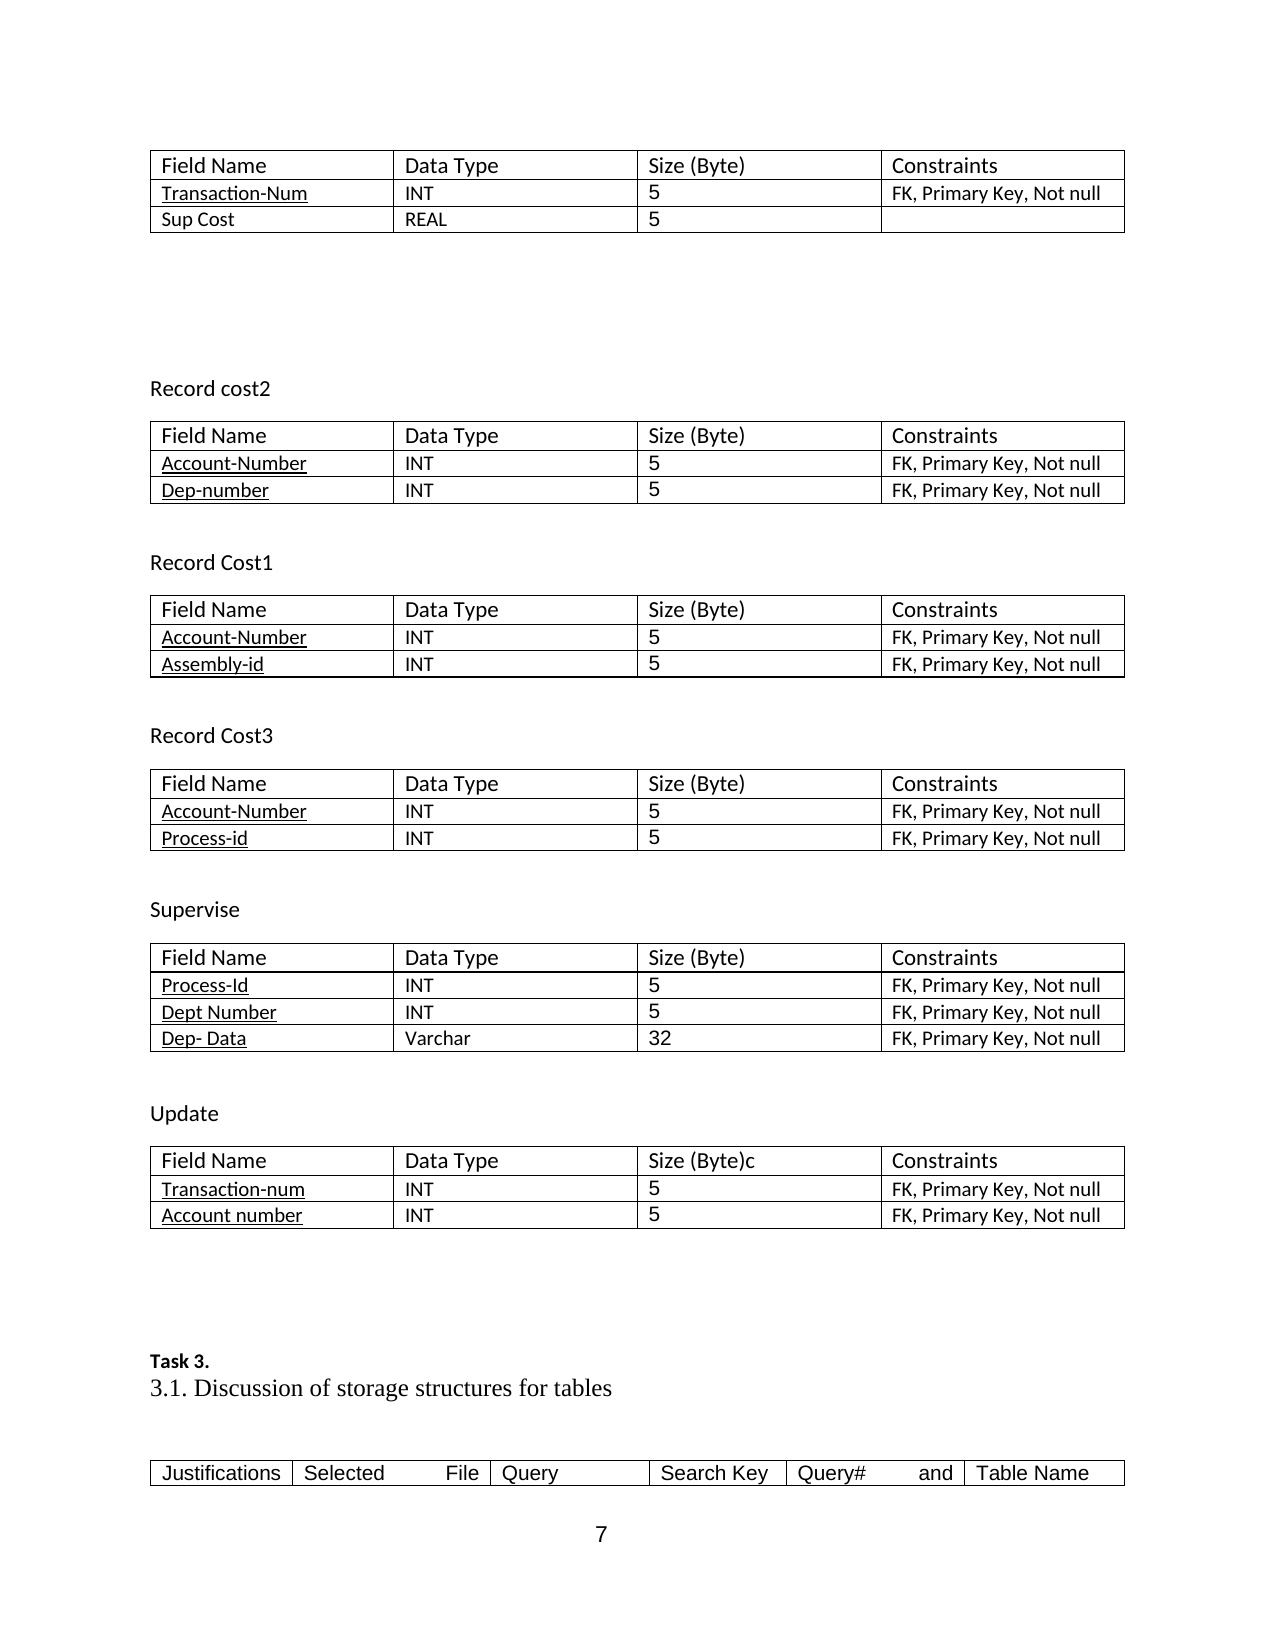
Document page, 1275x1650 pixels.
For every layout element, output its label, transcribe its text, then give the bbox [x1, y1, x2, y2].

table_header Data Type [394, 422, 637, 449]
table_cell FK, Primary Key, Not null [882, 625, 1124, 650]
table_header Field Name [151, 1147, 393, 1175]
table_cell Account-Number [151, 451, 393, 476]
table_cell FK, Primary Key, Not null [882, 799, 1124, 824]
table_header Data Type [394, 151, 637, 179]
table_cell INT [394, 1202, 637, 1228]
table_cell REAL [394, 207, 637, 232]
table_cell Account number [151, 1202, 393, 1228]
table_cell FK, Primary Key, Not null [882, 999, 1124, 1024]
table_header Data Type [394, 1147, 637, 1175]
table_cell Process-Id [151, 973, 393, 998]
table_header Field Name [151, 596, 393, 623]
table_cell FK, Primary Key, Not null [882, 973, 1124, 998]
table_cell FK, Primary Key, Not null [882, 1176, 1124, 1201]
table_cell FK, Primary Key, Not null [882, 477, 1124, 502]
table_cell 5 [638, 825, 881, 850]
table_cell INT [394, 451, 637, 476]
table_header Data Type [394, 596, 637, 623]
table_header Justifications [151, 1461, 292, 1484]
table_cell 32 [638, 1025, 881, 1051]
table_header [293, 1461, 490, 1484]
table_cell 5 [638, 799, 881, 824]
table_header Query Frequency [491, 1461, 649, 1484]
table_cell INT [394, 799, 637, 824]
table_cell INT [394, 999, 637, 1024]
table_cell FK, Primary Key, Not null [882, 1202, 1124, 1228]
table_header Size (Byte) [638, 944, 881, 971]
table_cell Varchar [394, 1025, 637, 1051]
table_cell 5 [638, 625, 881, 650]
table_cell INT [394, 825, 637, 850]
table_cell 5 [638, 651, 881, 676]
table_header Field Name [151, 151, 393, 179]
table_header Size (Byte) [638, 151, 881, 179]
table_cell 5 [638, 477, 881, 502]
table_header Field Name [151, 770, 393, 797]
table_cell INT [394, 180, 637, 206]
table_cell Process-id [151, 825, 393, 850]
table_cell 5 [638, 999, 881, 1024]
table_cell Dep-number [151, 477, 393, 502]
table_cell Dept Number [151, 999, 393, 1024]
table_header Constraints [882, 1147, 1124, 1175]
table_cell Assembly-id [151, 651, 393, 676]
table_header Size (Byte) [638, 770, 881, 797]
table_cell 5 [638, 451, 881, 476]
table_cell Dep- Data [151, 1025, 393, 1051]
table_header Field Name [151, 422, 393, 449]
table_cell Transaction-Num [151, 180, 393, 206]
table_cell INT [394, 625, 637, 650]
table_cell [882, 207, 1124, 232]
text Supervise [150, 896, 1125, 923]
table_cell INT [394, 1176, 637, 1201]
text Record Cost1 [150, 548, 1125, 576]
table_header Size (Byte) [638, 596, 881, 623]
text 3.1. Discussion of storage structures for tables [150, 1373, 1197, 1402]
table_cell 5 [638, 180, 881, 206]
table_header Size (Byte) [638, 422, 881, 449]
text Record Cost3 [150, 722, 1125, 749]
table_cell INT [394, 651, 637, 676]
table_cell 5 [638, 1202, 881, 1228]
table_cell FK, Primary Key, Not null [882, 180, 1124, 206]
table_cell FK, Primary Key, Not null [882, 451, 1124, 476]
table_header Constraints [882, 422, 1124, 449]
table_header Data Type [394, 944, 637, 971]
table_cell INT [394, 477, 637, 502]
table_cell INT [394, 973, 637, 998]
table_header Constraints [882, 596, 1124, 623]
text Update [150, 1099, 1125, 1127]
table_cell Sup Cost [151, 207, 393, 232]
table_header Field Name [151, 944, 393, 971]
table_cell FK, Primary Key, Not null [882, 1025, 1124, 1051]
text Task 3. [150, 1348, 1197, 1373]
table_cell FK, Primary Key, Not null [882, 825, 1124, 850]
table_cell 5 [638, 1176, 881, 1201]
table_header Size (Byte)c [638, 1147, 881, 1175]
table_header Constraints [882, 944, 1124, 971]
table_cell FK, Primary Key, Not null [882, 651, 1124, 676]
table_header Table Name [965, 1461, 1124, 1484]
text Record cost2 [150, 374, 1125, 402]
table_header Data Type [394, 770, 637, 797]
table_header Constraints [882, 151, 1124, 179]
table_header Search Key [650, 1461, 786, 1484]
table_header Query# and Type [787, 1461, 964, 1484]
table_cell 5 [638, 207, 881, 232]
table_cell 5 [638, 973, 881, 998]
table_header Constraints [882, 770, 1124, 797]
table_cell Account-Number [151, 625, 393, 650]
table_cell Transaction-num [151, 1176, 393, 1201]
table_cell Account-Number [151, 799, 393, 824]
